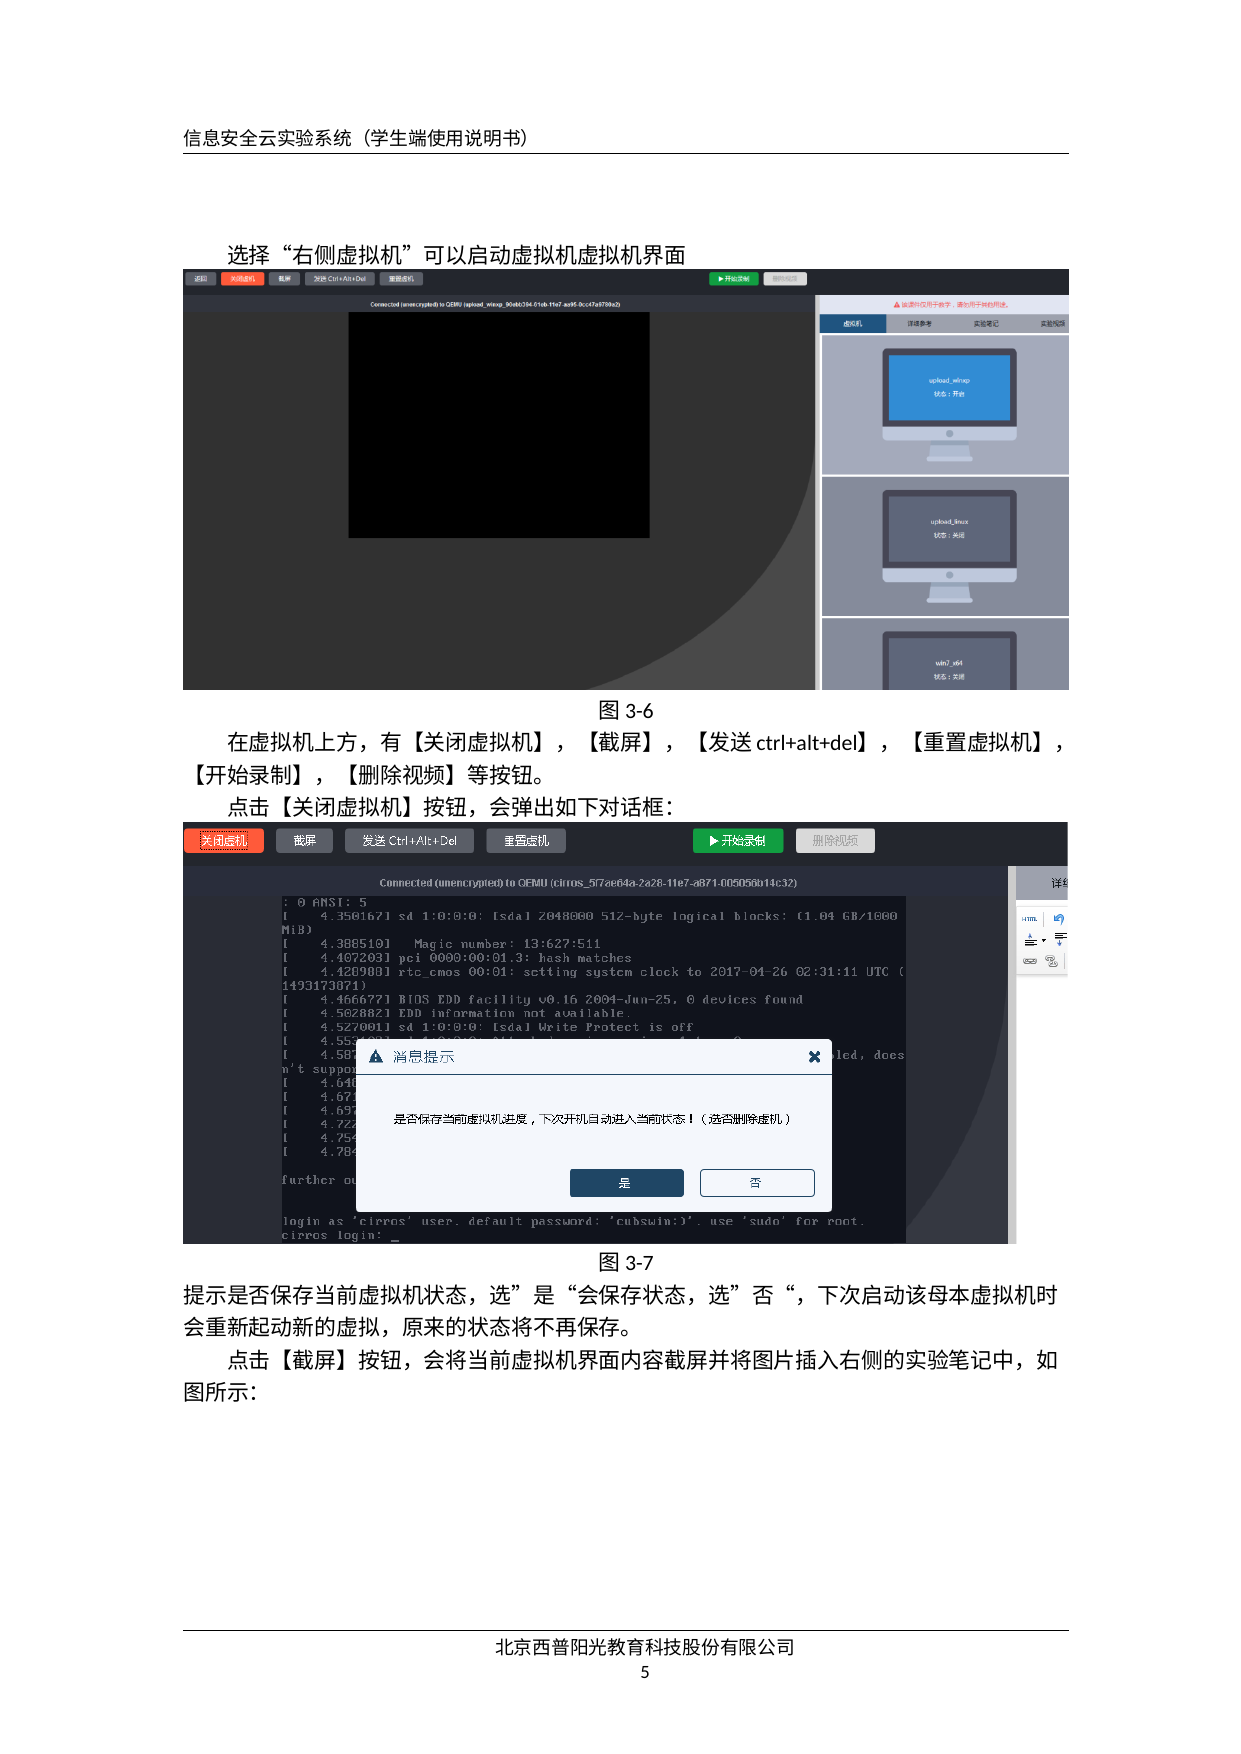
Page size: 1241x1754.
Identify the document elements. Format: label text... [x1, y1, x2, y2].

picture [183, 822, 1068, 1244]
text 选择“右侧虚拟机”可以启动虚拟机虚拟机界面 [183, 237, 1069, 269]
text 提示是否保存当前虚拟机状态，选”是“会保存状态，选”否“，下次启动该母本虚拟机时会重新起动新的虚拟，原来的状态将不再保存。 [183, 1277, 1069, 1342]
text 图3-6 [183, 692, 1069, 725]
text 点击【关闭虚拟机】按钮，会弹出如下对话框： [183, 790, 1069, 822]
text 在虚拟机上方，有【关闭虚拟机】，【截屏】，【发送ctrl+alt+del】，【重置虚拟机】， [183, 725, 1069, 757]
text 点击【截屏】按钮，会将当前虚拟机界面内容截屏并将图片插入右侧的实验笔记中，如图所示： [183, 1342, 1069, 1407]
text 【开始录制】，【删除视频】等按钮。 [183, 757, 1069, 790]
text 图3-7 [183, 1245, 1069, 1277]
picture [183, 269, 1069, 690]
